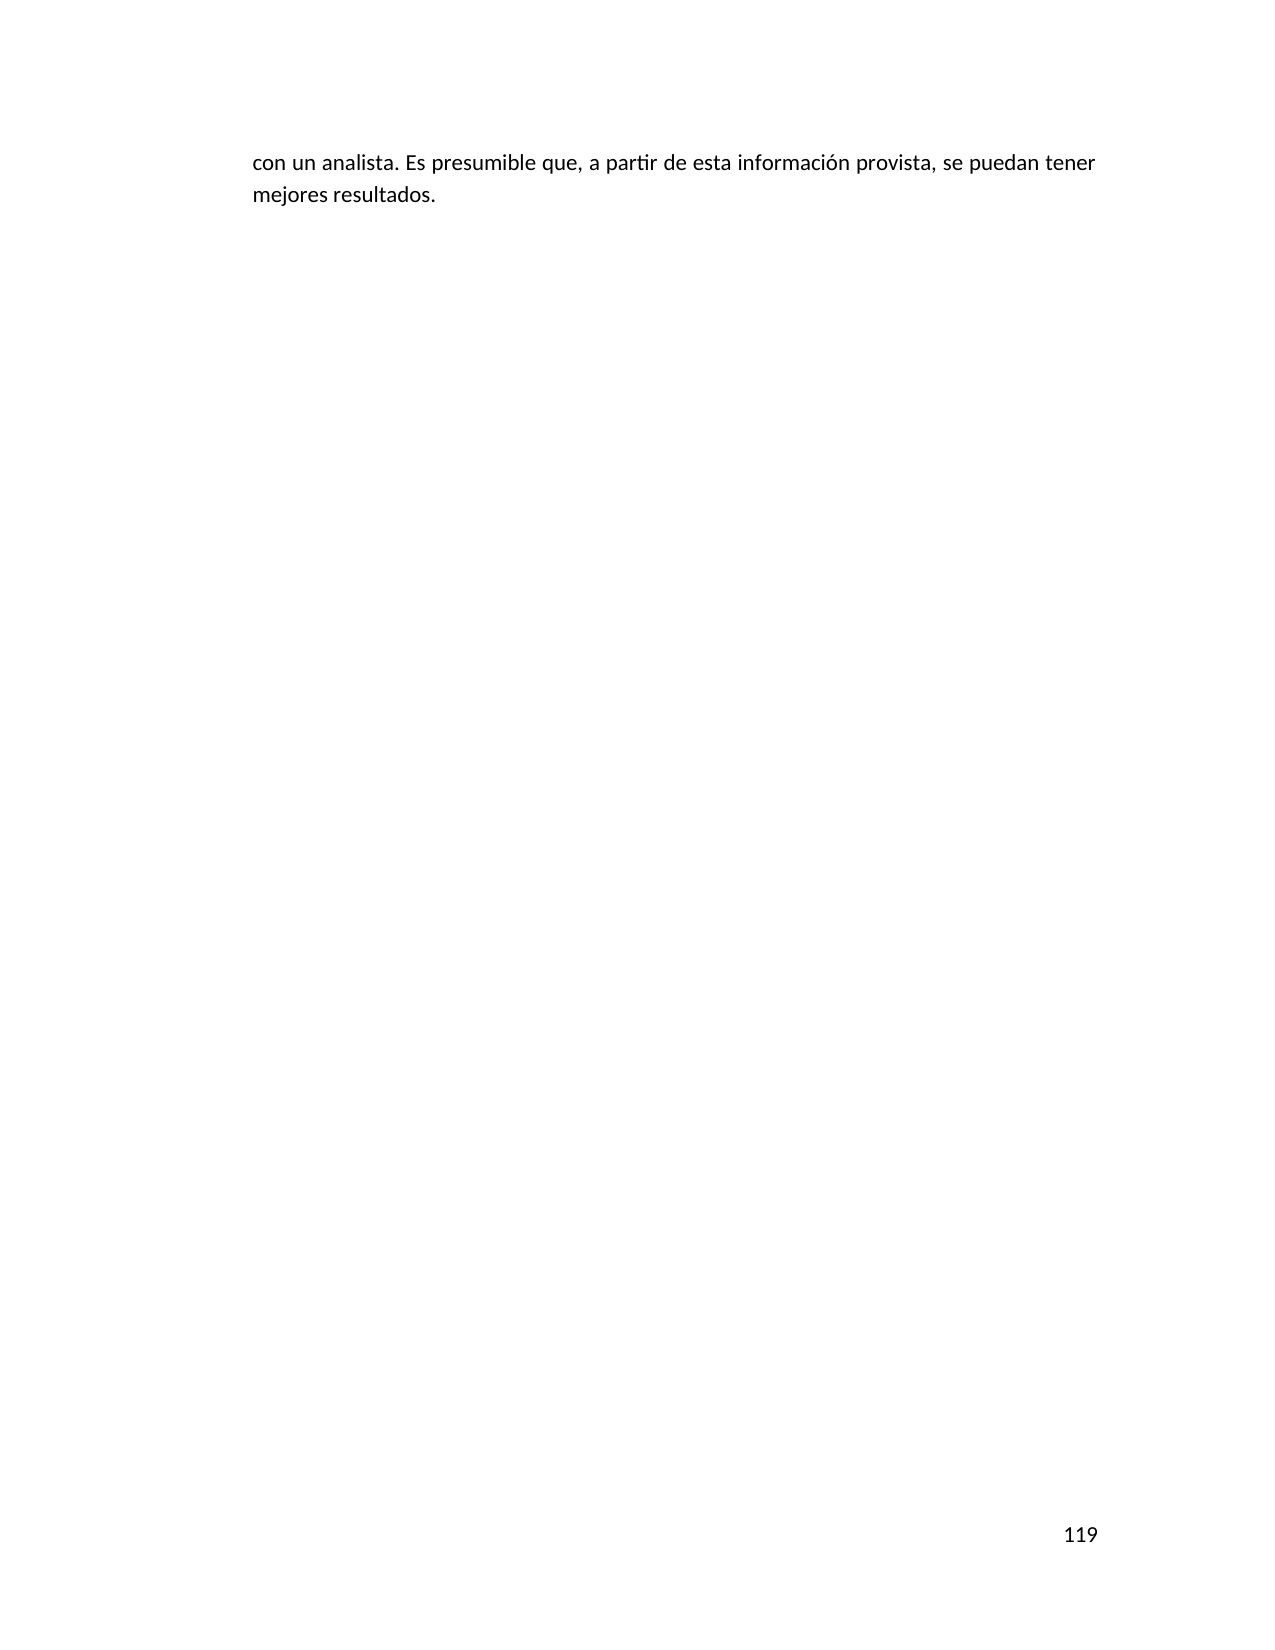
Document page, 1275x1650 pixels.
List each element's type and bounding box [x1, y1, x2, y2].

list [215, 148, 1098, 208]
